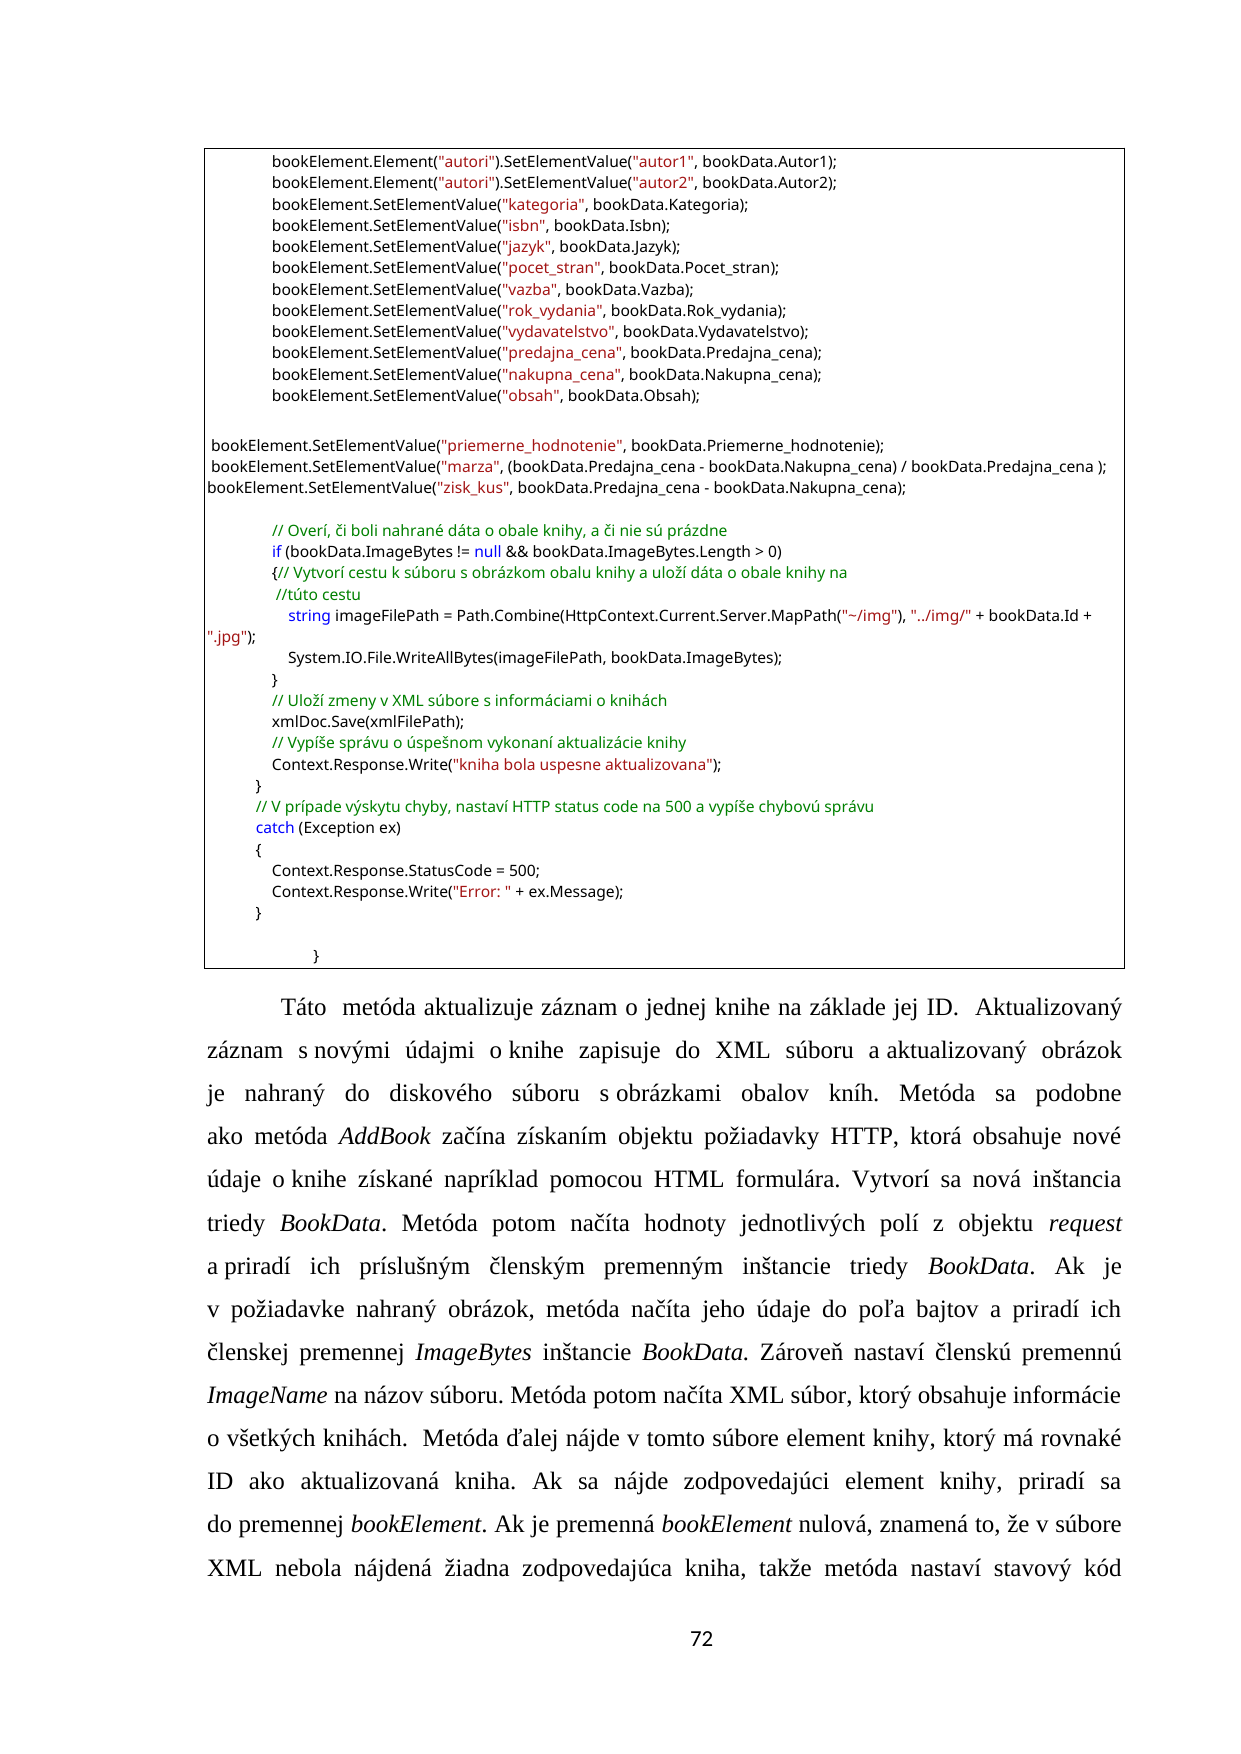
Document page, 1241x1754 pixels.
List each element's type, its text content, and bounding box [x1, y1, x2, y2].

text bookElement.SetElementValue("obsah", bookData.Obsah); [207, 384, 1122, 406]
text Context.Response.Write("kniha bola uspesne aktualizovana"); [207, 753, 1122, 774]
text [207, 992, 1122, 1581]
text bookElement.SetElementValue("rok_vydania", bookData.Rok_vydania); [207, 299, 1122, 321]
text bookElement.SetElementValue("pocet_stran", bookData.Pocet_stran); [207, 257, 1122, 278]
text // V prípade výskytu chyby, nastaví HTTP status code na 500 a vypíše chybovú správu [207, 796, 1122, 817]
text // Vypíše správu o úspešnom vykonaní aktualizácie knihy [207, 732, 1122, 753]
text } [207, 668, 1122, 689]
text Context.Response.Write("Error: " + ex.Message); [207, 881, 1122, 902]
text bookElement.SetElementValue("vazba", bookData.Vazba); [207, 278, 1122, 299]
text if (bookData.ImageBytes != null && bookData.ImageBytes.Length > 0) [207, 541, 1122, 562]
text bookElement.SetElementValue("vydavatelstvo", bookData.Vydavatelstvo); [207, 321, 1122, 342]
text System.IO.File.WriteAllBytes(imageFilePath, bookData.ImageBytes); [207, 647, 1122, 668]
text bookElement.SetElementValue("jazyk", bookData.Jazyk); [207, 236, 1122, 257]
text {// Vytvorí cestu k súboru s obrázkom obalu knihy a uloží dáta o obale knihy na [207, 562, 1122, 583]
text string imageFilePath = Path.Combine(HttpContext.Current.Server.MapPath("~/img"), "../img/" + bookData.Id + ".jpg"); [207, 604, 1122, 647]
text bookElement.SetElementValue("priemerne_hodnotenie", bookData.Priemerne_hodnotenie); [207, 434, 1122, 456]
text // Overí, či boli nahrané dáta o obale knihy, a či nie sú prázdne [207, 519, 1122, 541]
text } [207, 774, 1122, 796]
text bookElement.Element("autori").SetElementValue("autor2", bookData.Autor2); [207, 172, 1122, 193]
text bookElement.SetElementValue("isbn", bookData.Isbn); [207, 214, 1122, 236]
text bookElement.SetElementValue("marza", (bookData.Predajna_cena - bookData.Nakupna_cena) / bookData.Predajna_cena ); bookElement.SetElementValue("zisk_kus", bookData.Predajna_cena - bookData.Nakupna_cena); [207, 456, 1122, 498]
text bookElement.SetElementValue("nakupna_cena", bookData.Nakupna_cena); [207, 363, 1122, 384]
text //túto cestu [207, 583, 1122, 604]
text } [207, 902, 1122, 923]
text bookElement.SetElementValue("predajna_cena", bookData.Predajna_cena); [207, 342, 1122, 363]
text xmlDoc.Save(xmlFilePath); [207, 711, 1122, 732]
text bookElement.SetElementValue("kategoria", bookData.Kategoria); [207, 193, 1122, 214]
text Context.Response.StatusCode = 500; [207, 859, 1122, 881]
text { [207, 838, 1122, 859]
text // Uloží zmeny v XML súbore s informáciami o knihách [207, 689, 1122, 711]
text } [205, 941, 1124, 968]
text bookElement.Element("autori").SetElementValue("autor1", bookData.Autor1); [205, 149, 1124, 172]
text catch (Exception ex) [207, 817, 1122, 838]
